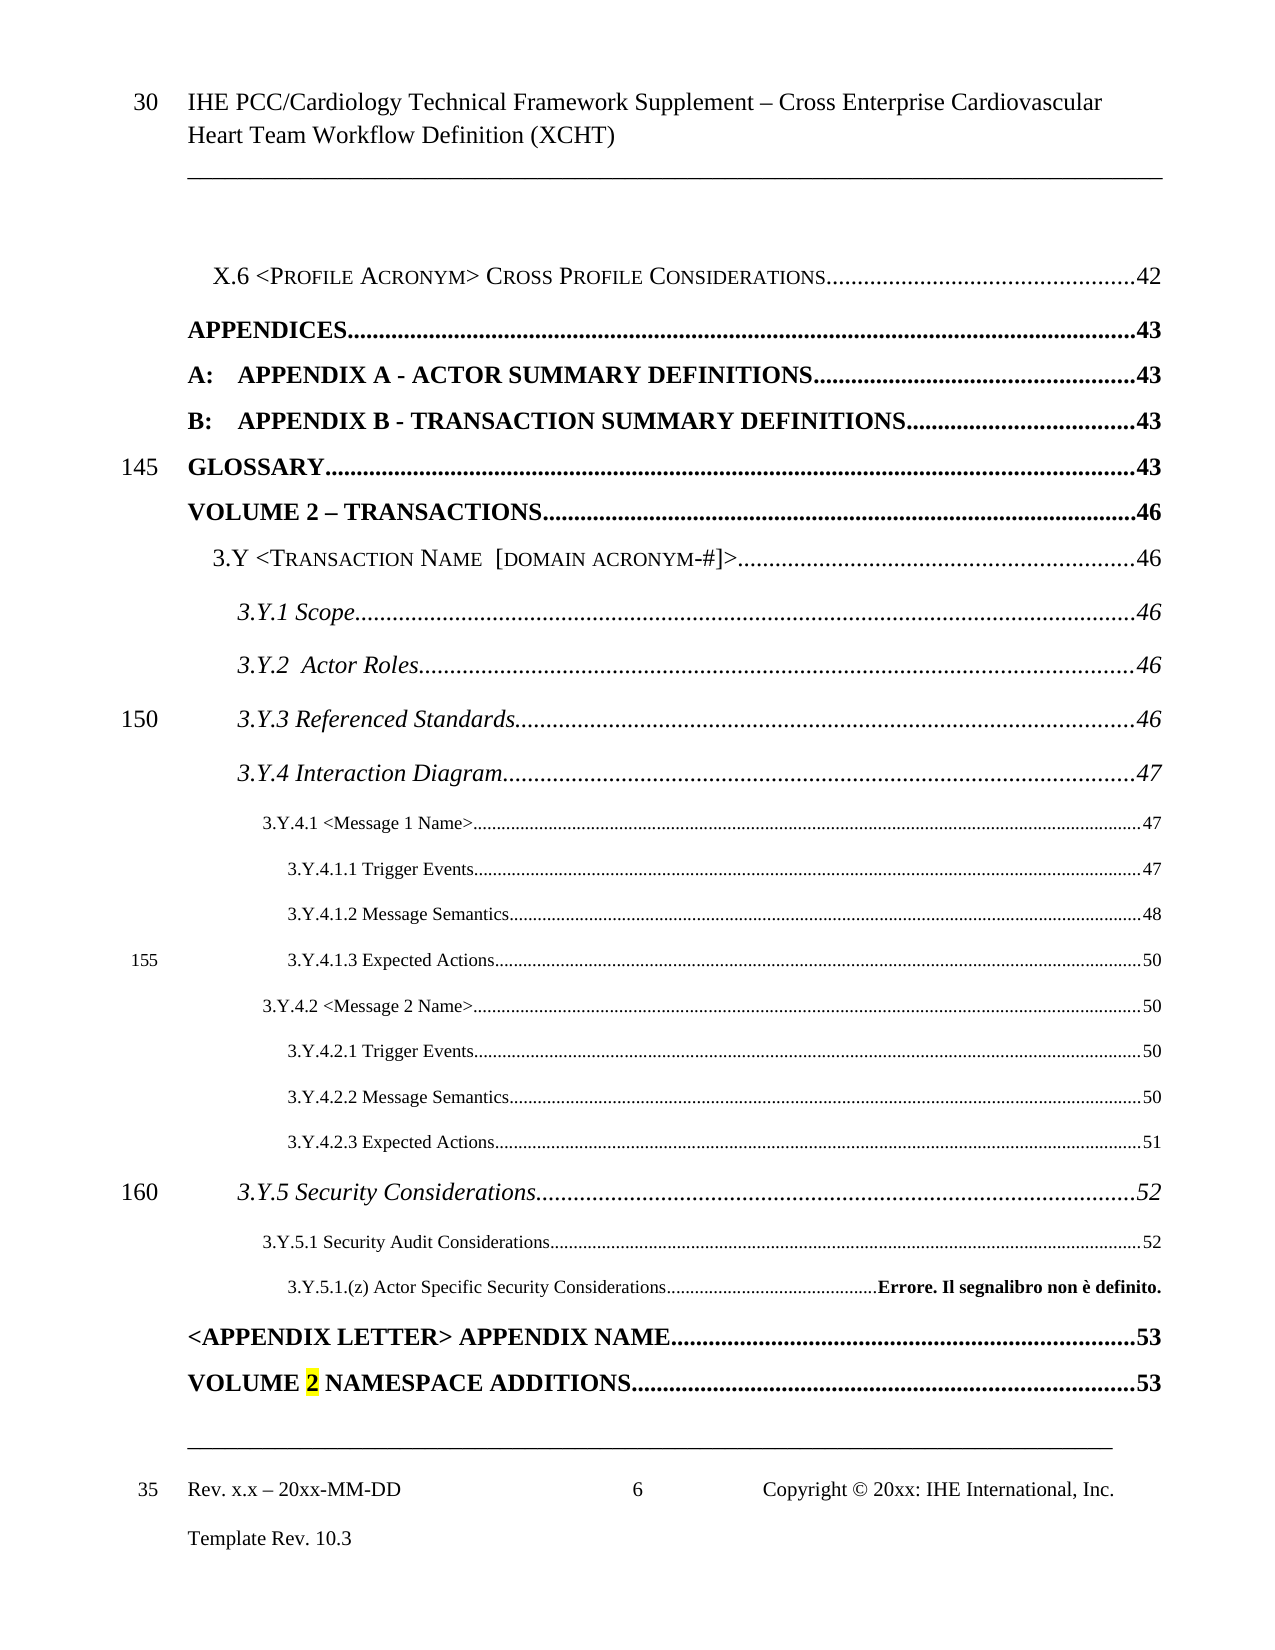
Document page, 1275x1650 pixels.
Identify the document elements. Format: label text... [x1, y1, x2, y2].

text Glossary 43 [187, 452, 1162, 480]
text 3.Y.4.2.2 Message Semantics 50 [287, 1086, 1162, 1107]
text <Appendix letter> Appendix Name 53 [187, 1322, 1162, 1351]
text 3.Y.5.1.(z) Actor Specific Security Considerations Errore. Il segnalibro non è definito. [287, 1276, 1162, 1298]
text 3.Y.4.1.1 Trigger Events 47 [287, 858, 1162, 879]
text 3.Y <Transaction Name [domain acronym-#]> 46 [212, 543, 1162, 571]
text 3.Y.1 Scope 46 [237, 597, 1162, 625]
text Volume 2 Namespace Additions 53 [187, 1368, 306, 1396]
text Volume 2 – Transactions 46 [187, 497, 1162, 526]
text Volume 2 Namespace Additions 53 [319, 1368, 1162, 1396]
text 3.Y.4.1.3 Expected Actions 50 [287, 949, 1162, 970]
text 3.Y.4.2 <Message 2 Name> 50 [262, 994, 1162, 1016]
text A: Appendix A - Actor Summary Definitions 43 [187, 361, 1162, 389]
text X.6 <Profile Acronym> Cross Profile Considerations 42 [212, 261, 1162, 290]
text 3.Y.5.1 Security Audit Considerations 52 [262, 1231, 1162, 1252]
text Appendices 43 [187, 315, 1162, 344]
text 3.Y.4.1 <Message 1 Name> 47 [262, 812, 1162, 833]
text B: Appendix B - Transaction Summary Definitions 43 [187, 406, 1162, 435]
text 3.Y.4 Interaction Diagram 47 [237, 758, 1162, 787]
text 3.Y.3 Referenced Standards 46 [237, 704, 1162, 733]
text 3.Y.4.2.3 Expected Actions 51 [287, 1131, 1162, 1153]
text 3.Y.2 Actor Roles 46 [237, 650, 1162, 679]
text 3.Y.4.2.1 Trigger Events 50 [287, 1040, 1162, 1062]
text 3.Y.4.1.2 Message Semantics 48 [287, 903, 1162, 925]
text 3.Y.5 Security Considerations 52 [237, 1177, 1162, 1206]
